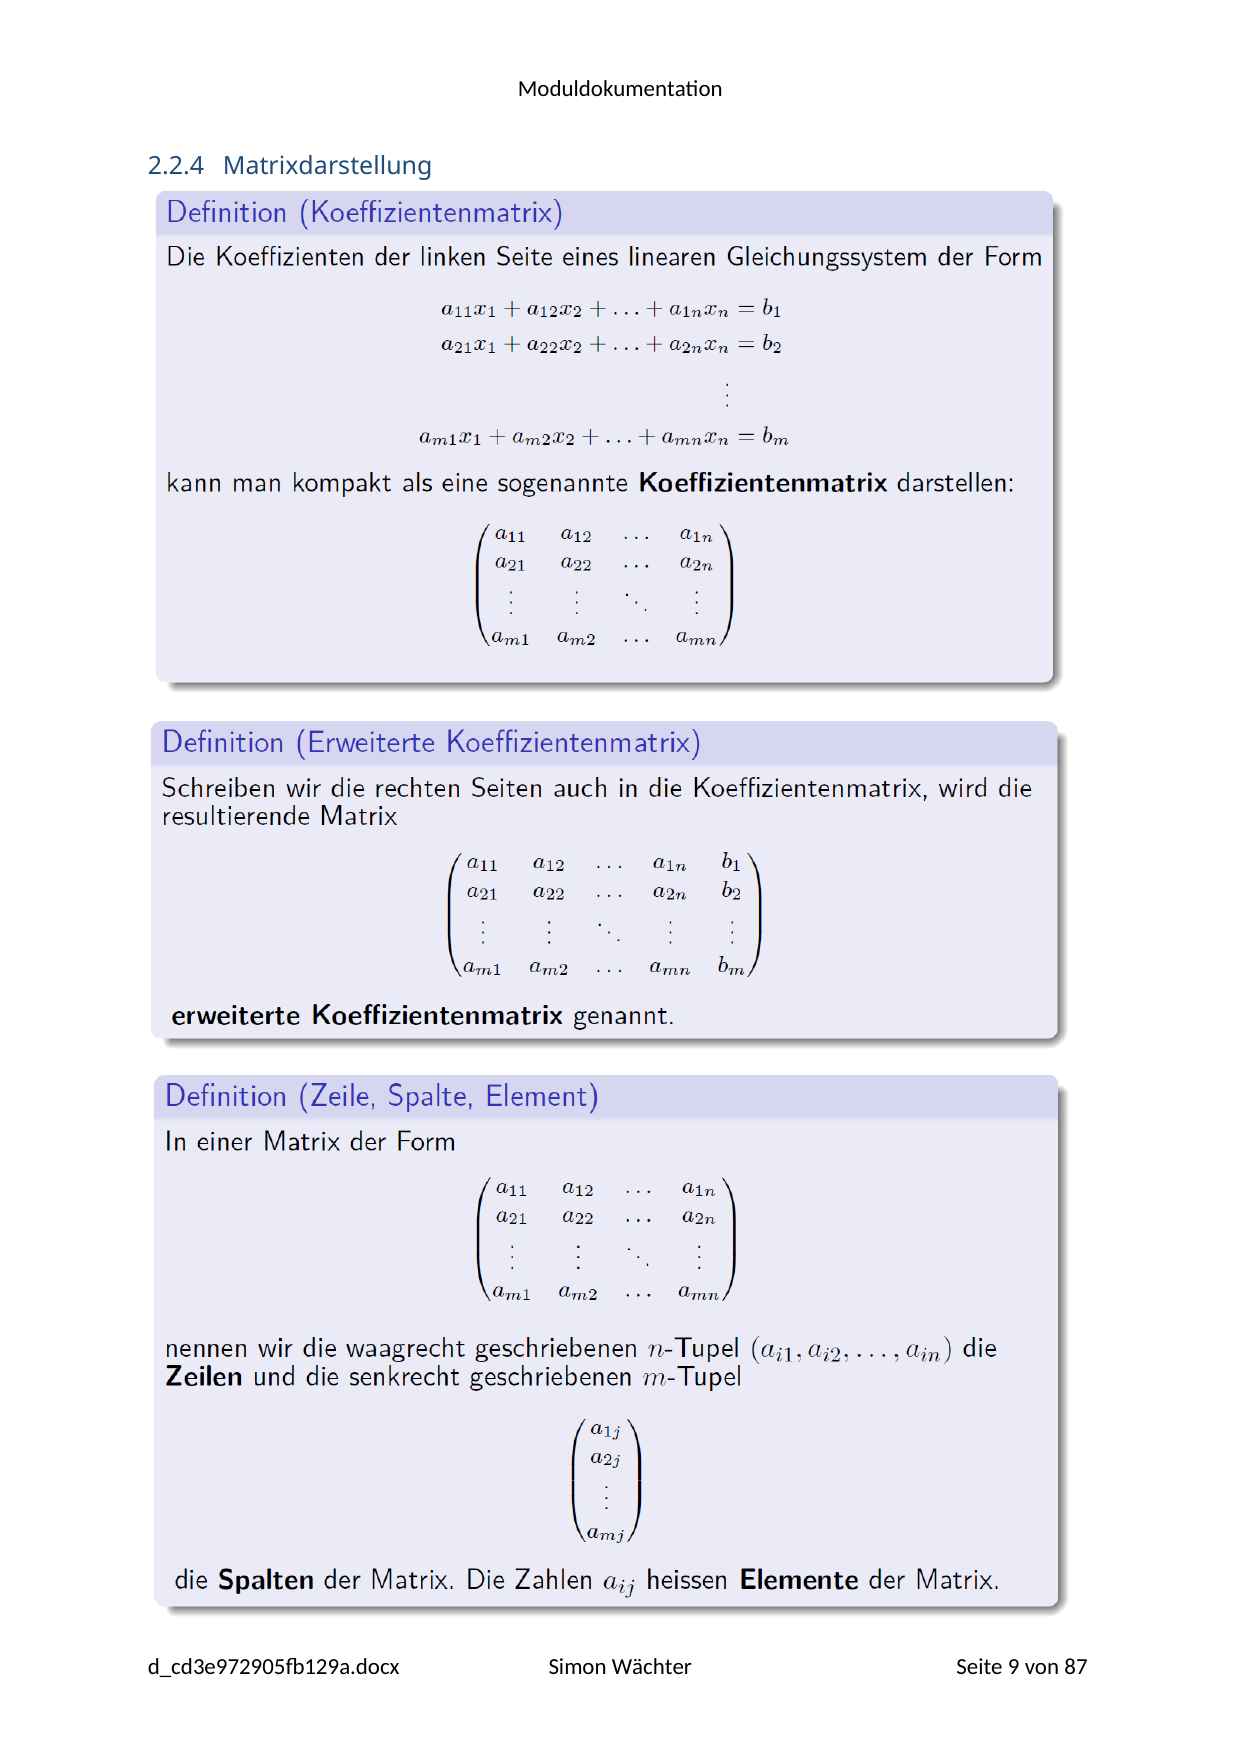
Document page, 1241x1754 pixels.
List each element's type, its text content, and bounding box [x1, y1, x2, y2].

picture [147, 184, 1068, 698]
subtitle Matrixdarstellung [148, 148, 1093, 182]
picture [147, 716, 1071, 1051]
picture [147, 1069, 1071, 1620]
